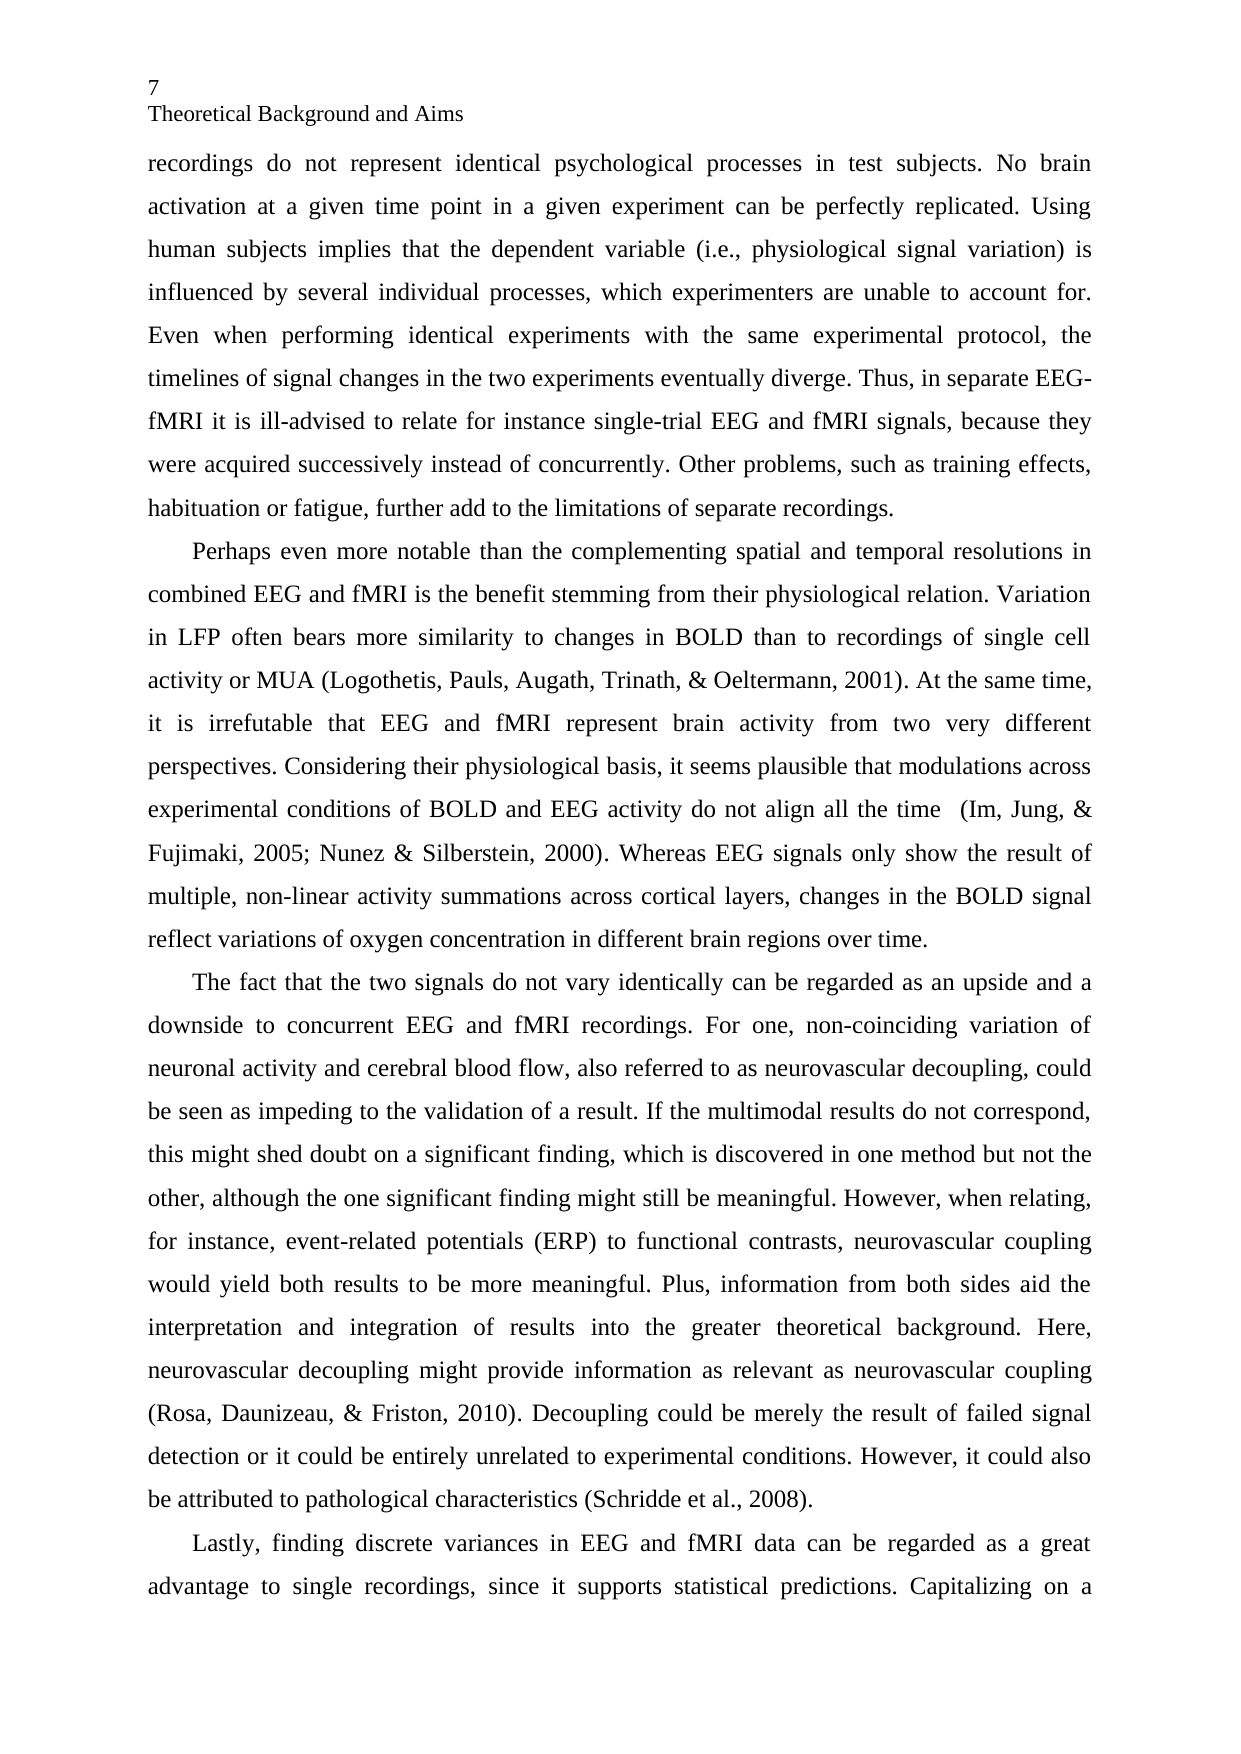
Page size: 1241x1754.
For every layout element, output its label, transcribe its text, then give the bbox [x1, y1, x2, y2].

text The fact that the two signals do not vary identically can be regarded as an upside and a downside to concurrent EEG and fMRI recordings. For one, non-coinciding variation of neuronal activity and cerebral blood flow, also referred to as neurovascular decoupling, could be seen as impeding to the validation of a result. If the multimodal results do not correspond, this might shed doubt on a significant finding, which is discovered in one method but not the other, although the one significant finding might still be meaningful. However, when relating, for instance, event-related potentials (ERP) to functional contrasts, neurovascular coupling would yield both results to be more meaningful. Plus, information from both sides aid the interpretation and integration of results into the greater theoretical background. Here, neurovascular decoupling might provide information as relevant as neurovascular coupling (Rosa, Daunizeau, & Friston, 2010). Decoupling could be merely the result of failed signal detection or it could be entirely unrelated to experimental conditions. However, it could also be attributed to pathological characteristics (Schridde et al., 2008). [148, 967, 1093, 1513]
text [148, 148, 1093, 521]
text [148, 1528, 1093, 1599]
text Perhaps even more notable than the complementing spatial and temporal resolutions in combined EEG and fMRI is the benefit stemming from their physiological relation. Variation in LFP often bears more similarity to changes in BOLD than to recordings of single cell activity or MUA (Logothetis, Pauls, Augath, Trinath, & Oeltermann, 2001). At the same time, it is irrefutable that EEG and fMRI represent brain activity from two very different perspectives. Considering their physiological basis, it seems plausible that modulations across experimental conditions of BOLD and EEG activity do not align all the time (Im, Jung, & Fujimaki, 2005; Nunez & Silberstein, 2000). Whereas EEG signals only show the result of multiple, non-linear activity summations across cortical layers, changes in the BOLD signal reflect variations of oxygen concentration in different brain regions over time. [148, 536, 1093, 953]
